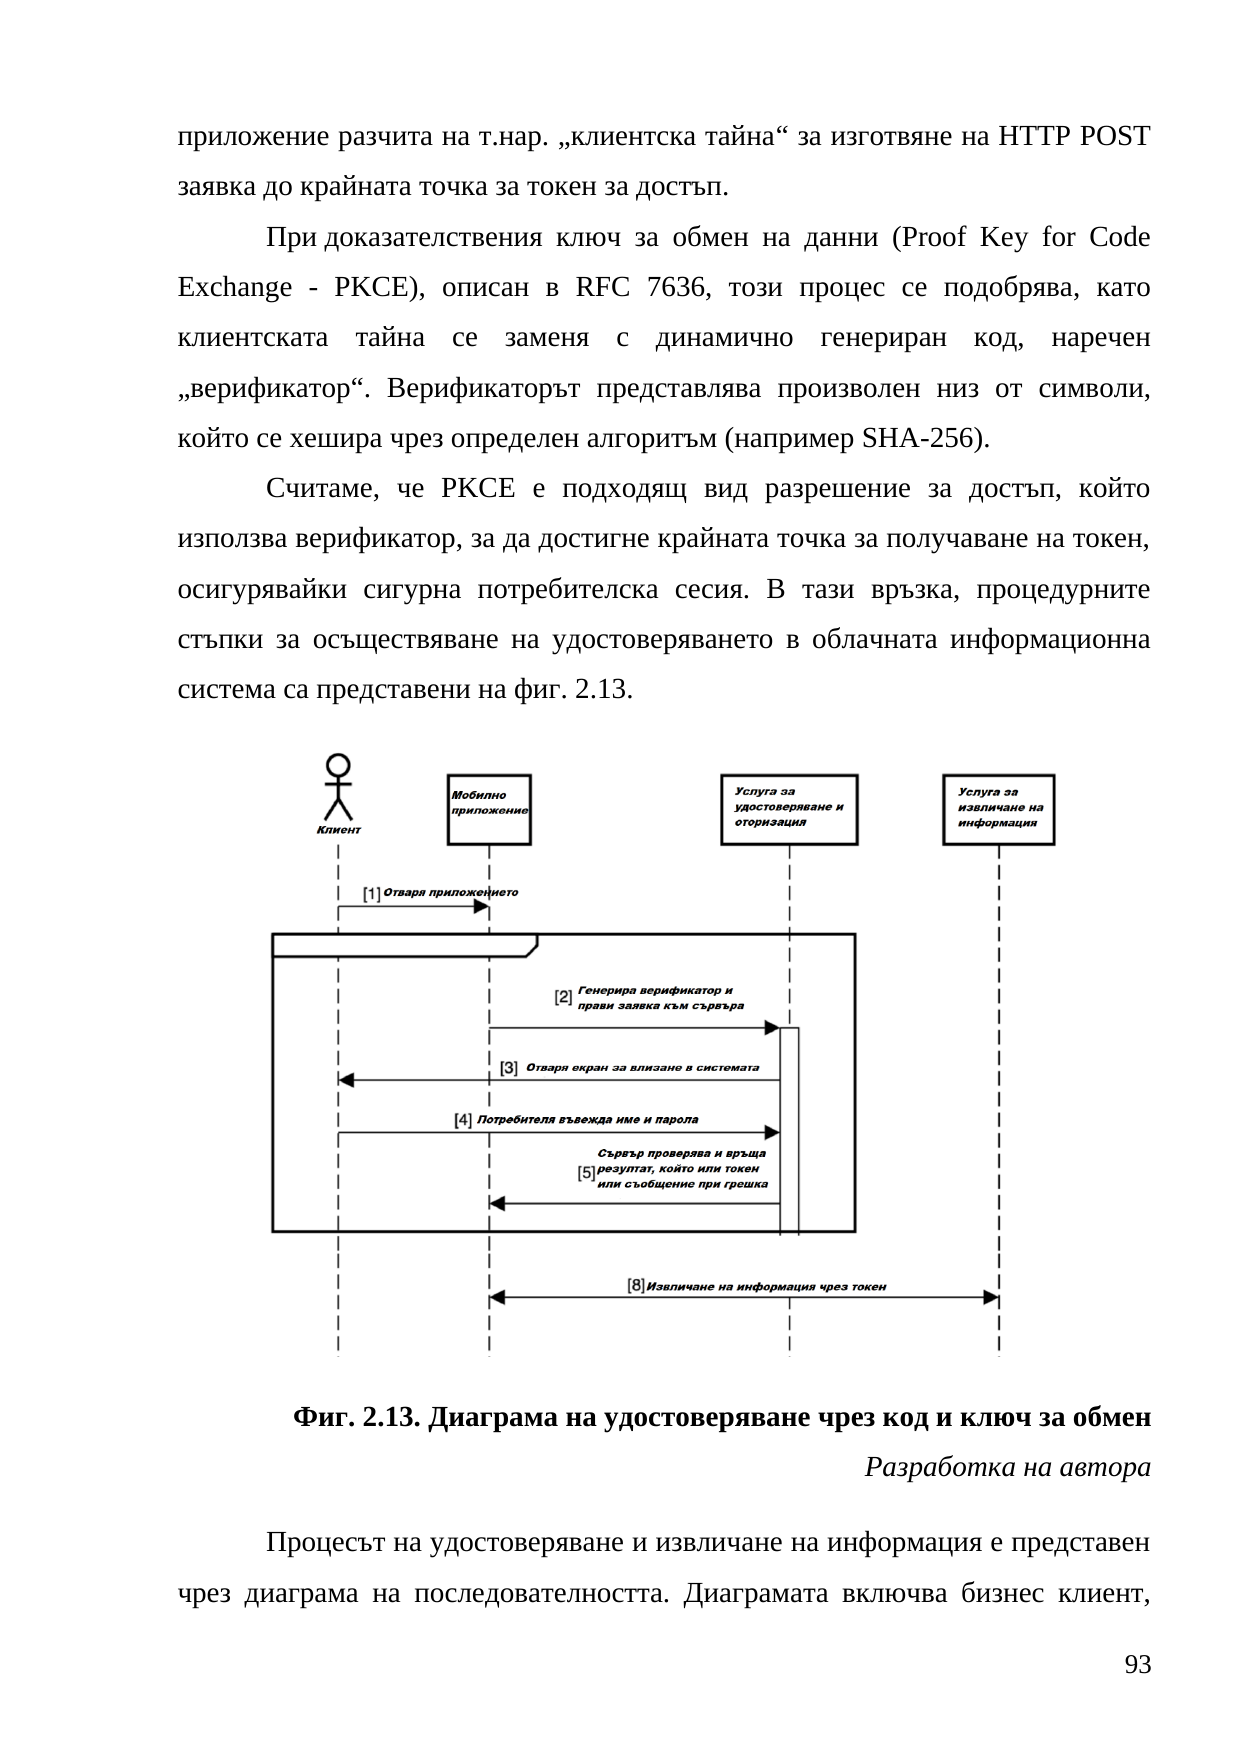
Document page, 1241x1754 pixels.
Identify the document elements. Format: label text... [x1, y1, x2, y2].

title Фиг. 2.13. Диаграма на удостоверяване чрез код и ключ за обмен [177, 1399, 1152, 1432]
title Разработка на автора [177, 1449, 1152, 1483]
picture [266, 746, 1063, 1357]
text Считаме, че PKCE е подходящ вид разрешение за достъп, който използва верификатор, за да достигне крайната точка за получаване на токен, осигурявайки сигурна потребителска сесия. В тази връзка, процедурните стъпки за осъществяване на удостоверяването в облачната информационна система са представени на фиг. 2.13. [177, 470, 1152, 705]
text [177, 118, 1152, 202]
text При доказателствения ключ за обмен на данни (Proof Key for Code Exchange - PKCE), описан в RFC 7636, този процес се подобрява, като клиентската тайна се заменя с динамично генериран код, наречен „верификатор“. Верификаторът представлява произволен низ от символи, който се хешира чрез определен алгоритъм (например SHA-256). [177, 219, 1152, 453]
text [177, 1524, 1152, 1608]
